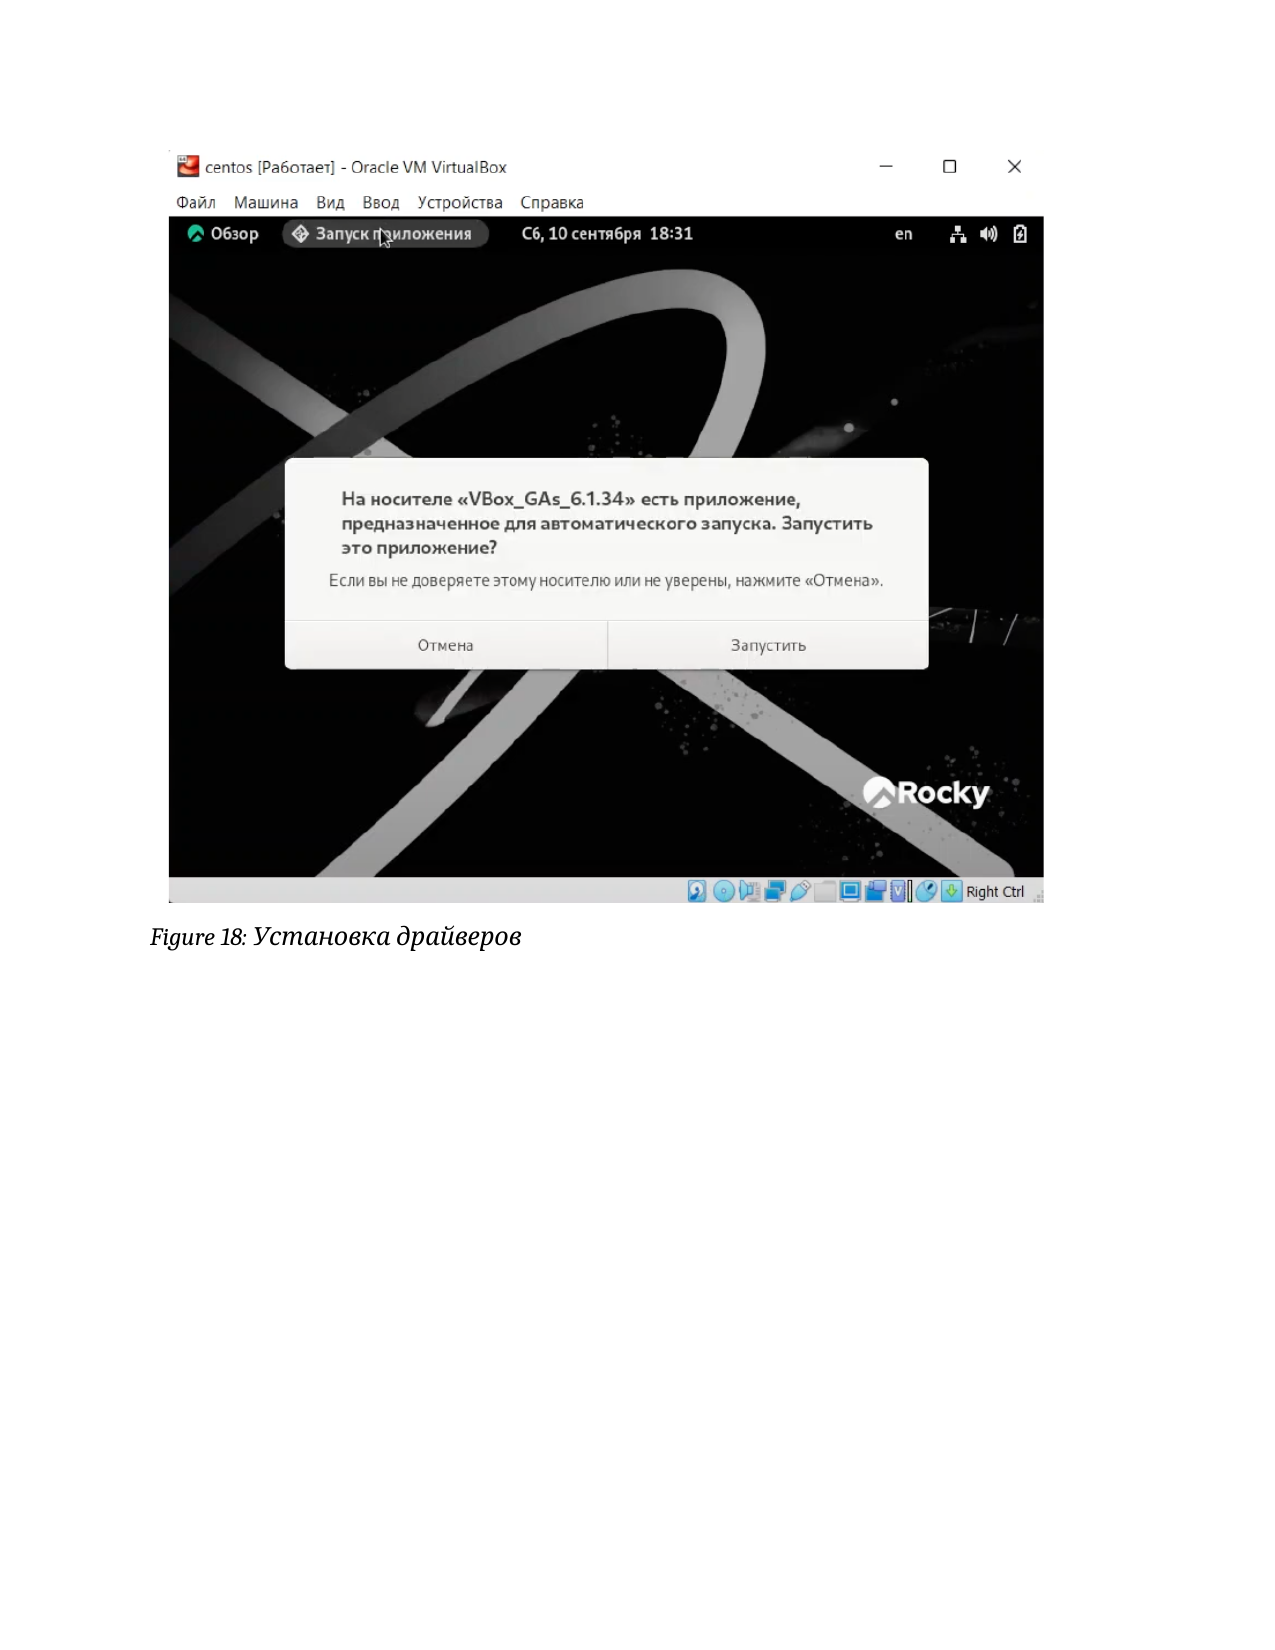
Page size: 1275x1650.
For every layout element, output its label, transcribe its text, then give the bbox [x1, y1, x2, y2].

picture [168, 150, 1044, 903]
text Figure 18: Установка драйверов [150, 923, 1125, 952]
